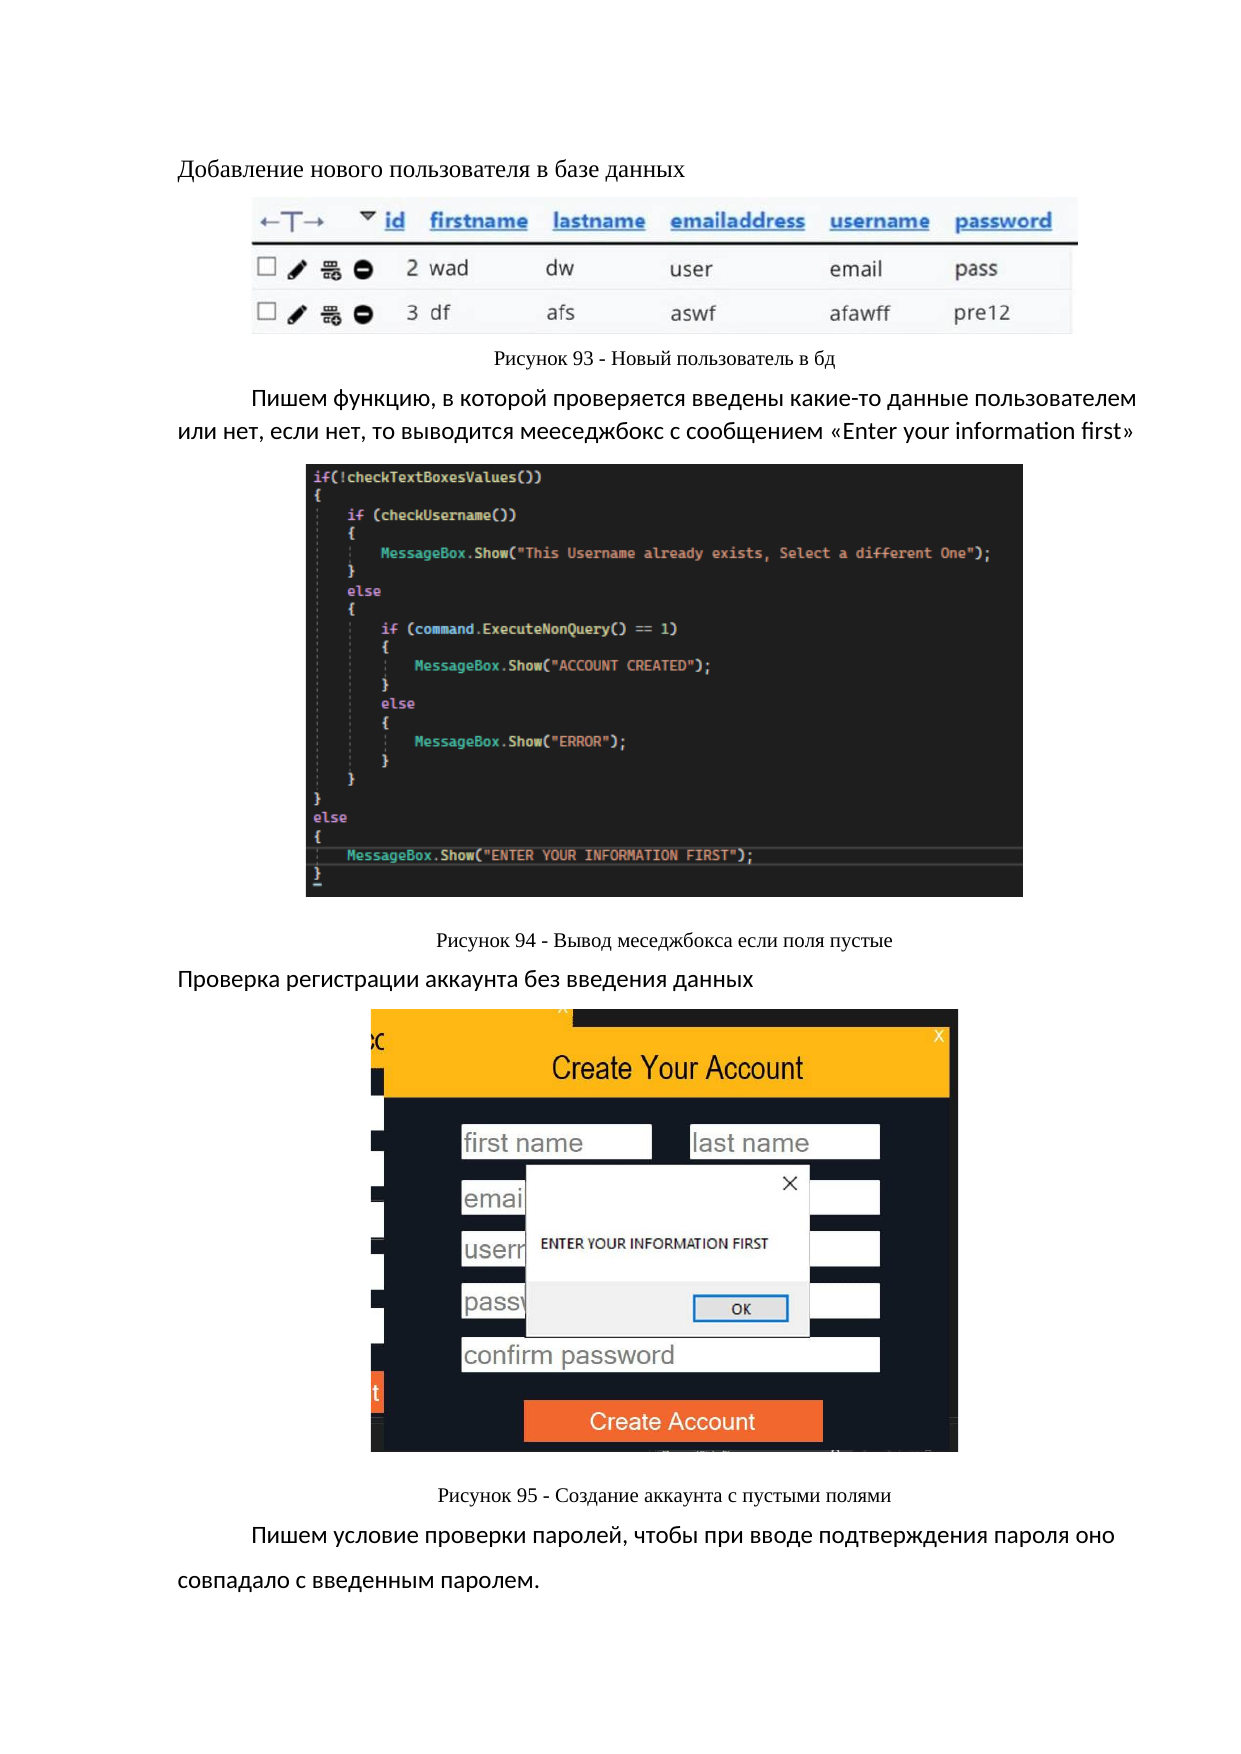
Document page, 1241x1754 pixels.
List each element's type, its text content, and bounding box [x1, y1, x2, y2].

text Рисунок 95 - Создание аккаунта с пустыми полями [177, 1483, 1152, 1507]
picture [370, 1009, 959, 1452]
picture [305, 464, 1023, 897]
text Рисунок 93 - Новый пользователь в бд [177, 346, 1152, 370]
picture [251, 197, 1078, 334]
text Пишем функцию, в которой проверяется введены какие-то данные пользователем или нет, если нет, то выводится мееседжбокс с сообщением «Enter your information first» [177, 382, 1152, 445]
text Добавление нового пользователя в базе данных [177, 154, 1152, 183]
text Пишем условие проверки паролей, чтобы при вводе подтверждения пароля оно совпадало с введенным паролем. [177, 1519, 1152, 1595]
text Проверка регистрации аккаунта без введения данных [177, 963, 1152, 994]
text Рисунок 94 - Вывод меседжбокса если поля пустые [177, 927, 1152, 952]
